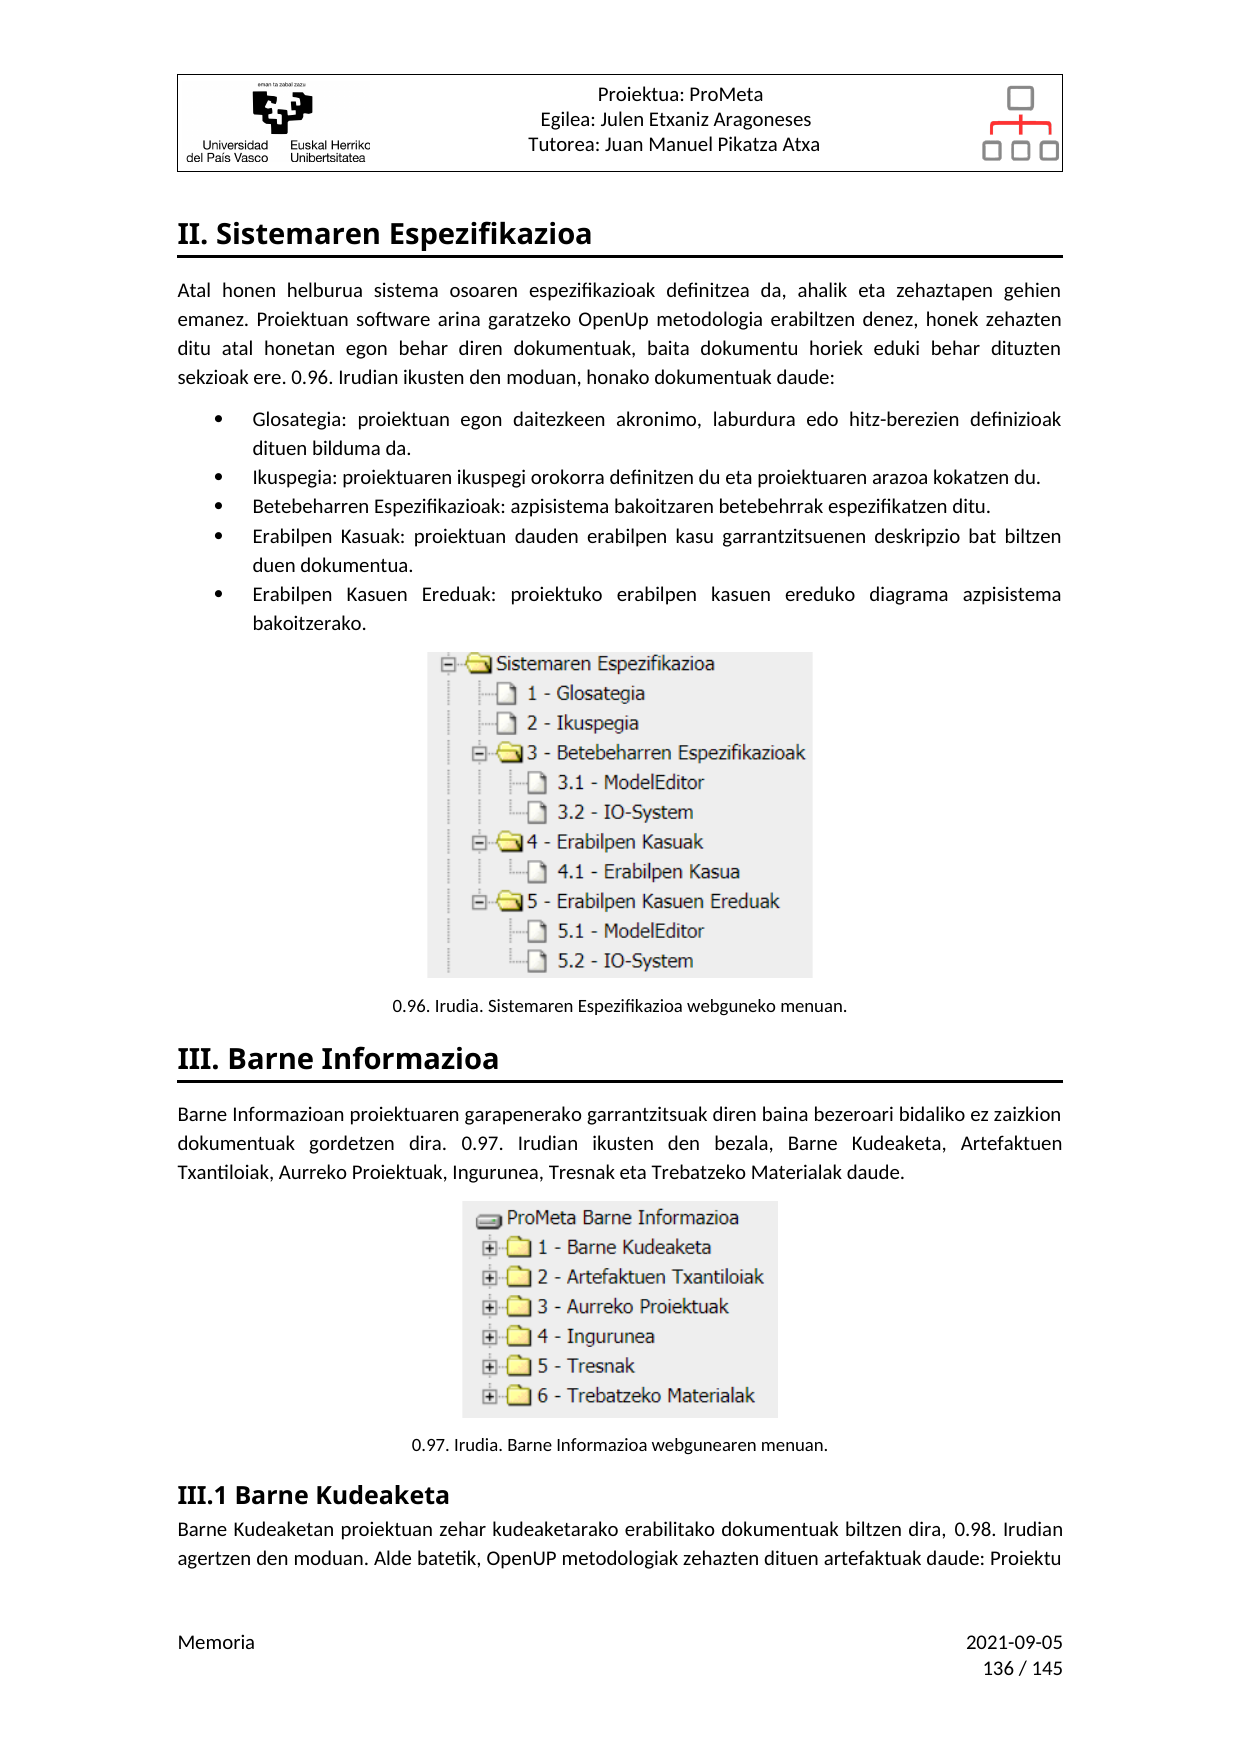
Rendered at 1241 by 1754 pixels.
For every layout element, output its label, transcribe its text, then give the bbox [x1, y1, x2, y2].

list Betebeharren Espezifikazioak: azpisistema bakoitzaren betebehrrak espezifikatzen ditu. [215, 494, 1063, 519]
list Ikuspegia: proiektuaren ikuspegi orokorra definitzen du eta proiektuaren arazoa kokatzen du. [215, 464, 1063, 490]
picture [462, 1201, 778, 1418]
list Erabilpen Kasuen Ereduak: proiektuko erabilpen kasuen ereduko diagrama azpisistema bakoitzerako. [215, 581, 1063, 636]
subtitle II. Sistemaren Espezifikazioa [177, 214, 1063, 255]
picture [427, 652, 813, 978]
subtitle III.1 Barne Kudeaketa [177, 1477, 1063, 1511]
picture [978, 80, 1060, 162]
picture [182, 81, 370, 162]
subtitle III. Barne Informazioa [177, 1038, 1063, 1080]
list Glosategia: proiektuan egon daitezkeen akronimo, laburdura edo hitz-berezien definizioak dituen bilduma da. [215, 406, 1063, 461]
list Erabilpen Kasuak: proiektuan dauden erabilpen kasu garrantzitsuenen deskripzio bat biltzen duen dokumentua. [215, 523, 1063, 577]
